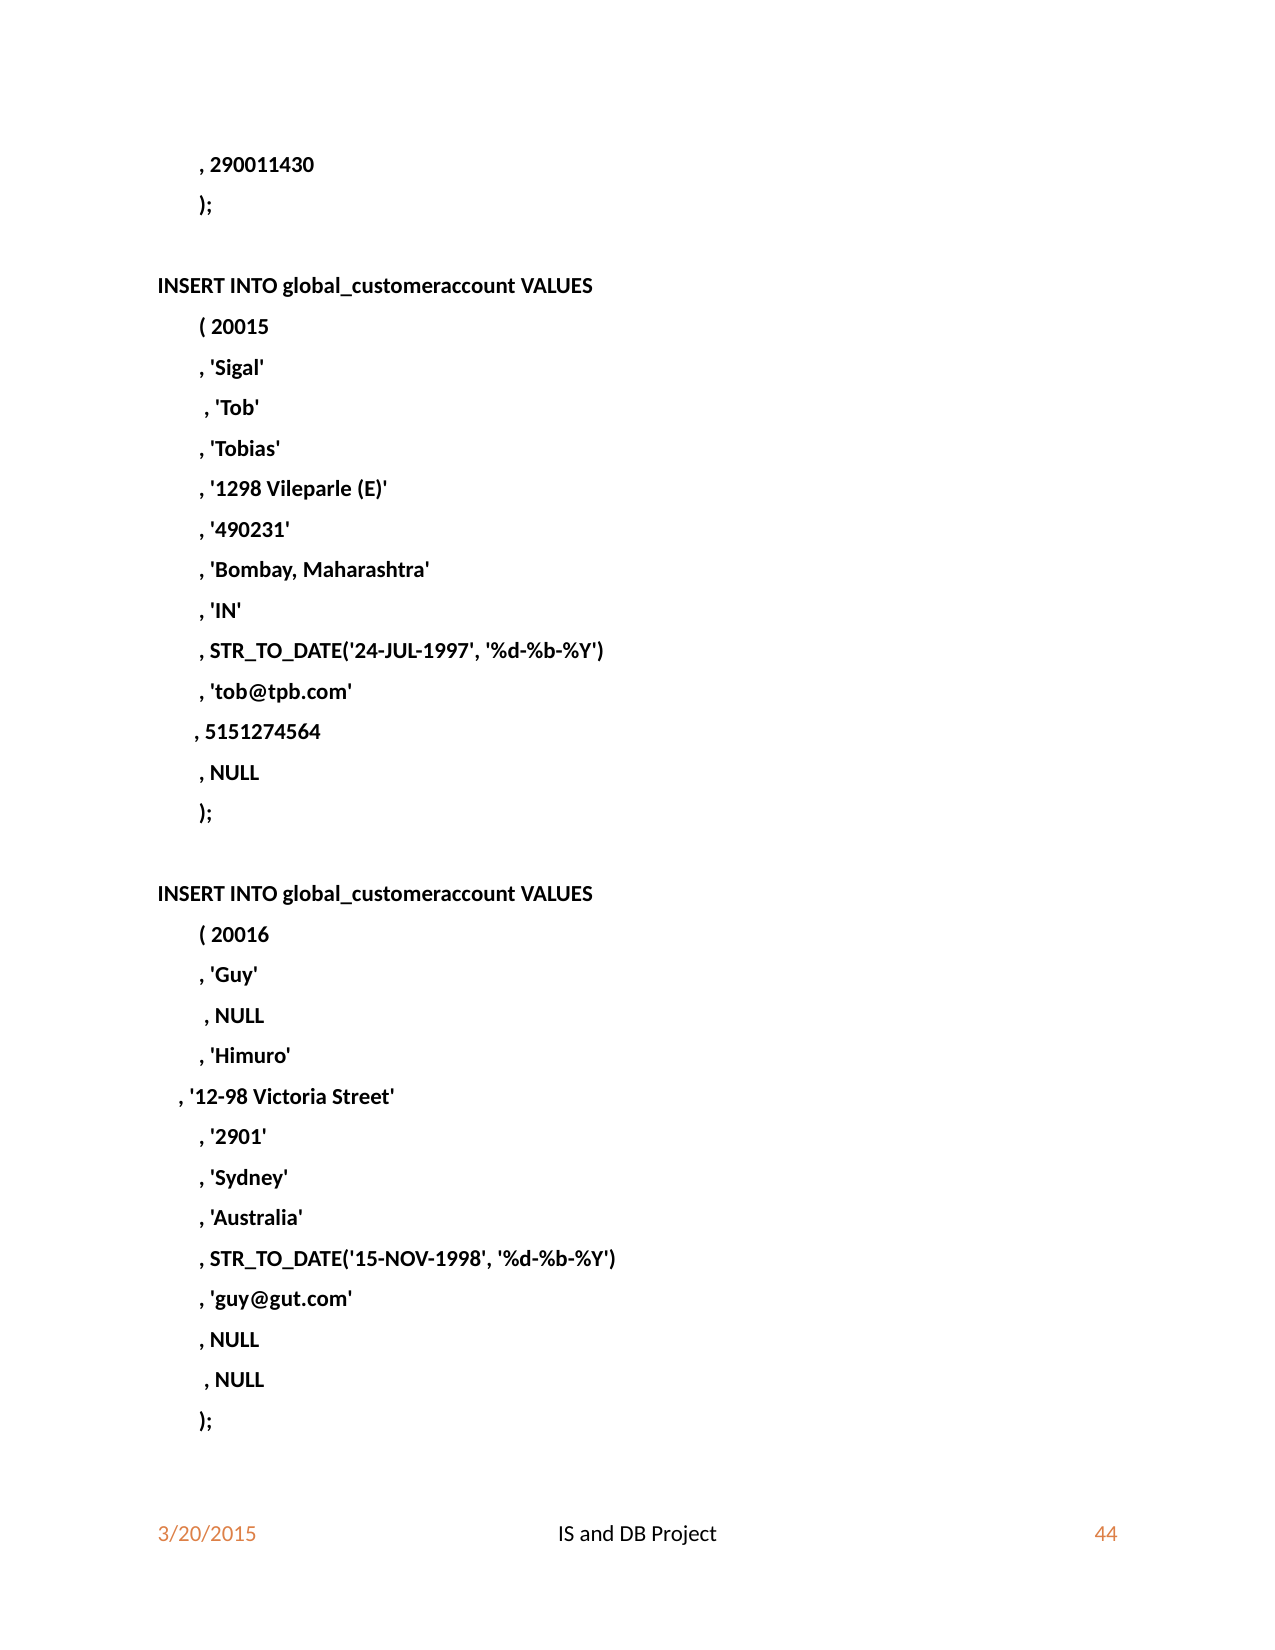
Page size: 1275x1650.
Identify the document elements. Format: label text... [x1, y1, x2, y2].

text , 'Tob' [157, 393, 1117, 421]
text , '2901' [157, 1122, 1117, 1151]
text , 'Himuro' [157, 1041, 1117, 1069]
text , NULL [157, 1325, 1117, 1353]
text , '490231' [157, 515, 1117, 543]
text , 'guy@gut.com' [157, 1284, 1117, 1313]
text ( 20016 [157, 920, 1117, 948]
text , 5151274564 [157, 717, 1117, 745]
text , STR_TO_DATE('24-JUL-1997', '%d-%b-%Y') [157, 636, 1117, 664]
text , 'IN' [157, 596, 1117, 624]
text INSERT INTO global_customeraccount VALUES [157, 272, 1117, 299]
text , 'Bombay, Maharashtra' [157, 555, 1117, 583]
text , 'Tobias' [157, 434, 1117, 462]
text , NULL [157, 1366, 1117, 1394]
text ); [157, 191, 1117, 218]
text ); [157, 798, 1117, 826]
text ( 20015 [157, 312, 1117, 340]
text ); [157, 1406, 1117, 1434]
text , NULL [157, 758, 1117, 786]
text , 'Sydney' [157, 1163, 1117, 1191]
text , STR_TO_DATE('15-NOV-1998', '%d-%b-%Y') [157, 1244, 1117, 1272]
text , 'Australia' [157, 1203, 1117, 1232]
text , '1298 Vileparle (E)' [157, 474, 1117, 502]
text , NULL [157, 1001, 1117, 1029]
text , '12-98 Victoria Street' [157, 1082, 1117, 1110]
text , 'Guy' [157, 960, 1117, 988]
text , 'tob@tpb.com' [157, 677, 1117, 705]
text , 290011430 [157, 150, 1117, 178]
text , 'Sigal' [157, 353, 1117, 381]
text INSERT INTO global_customeraccount VALUES [157, 879, 1117, 907]
